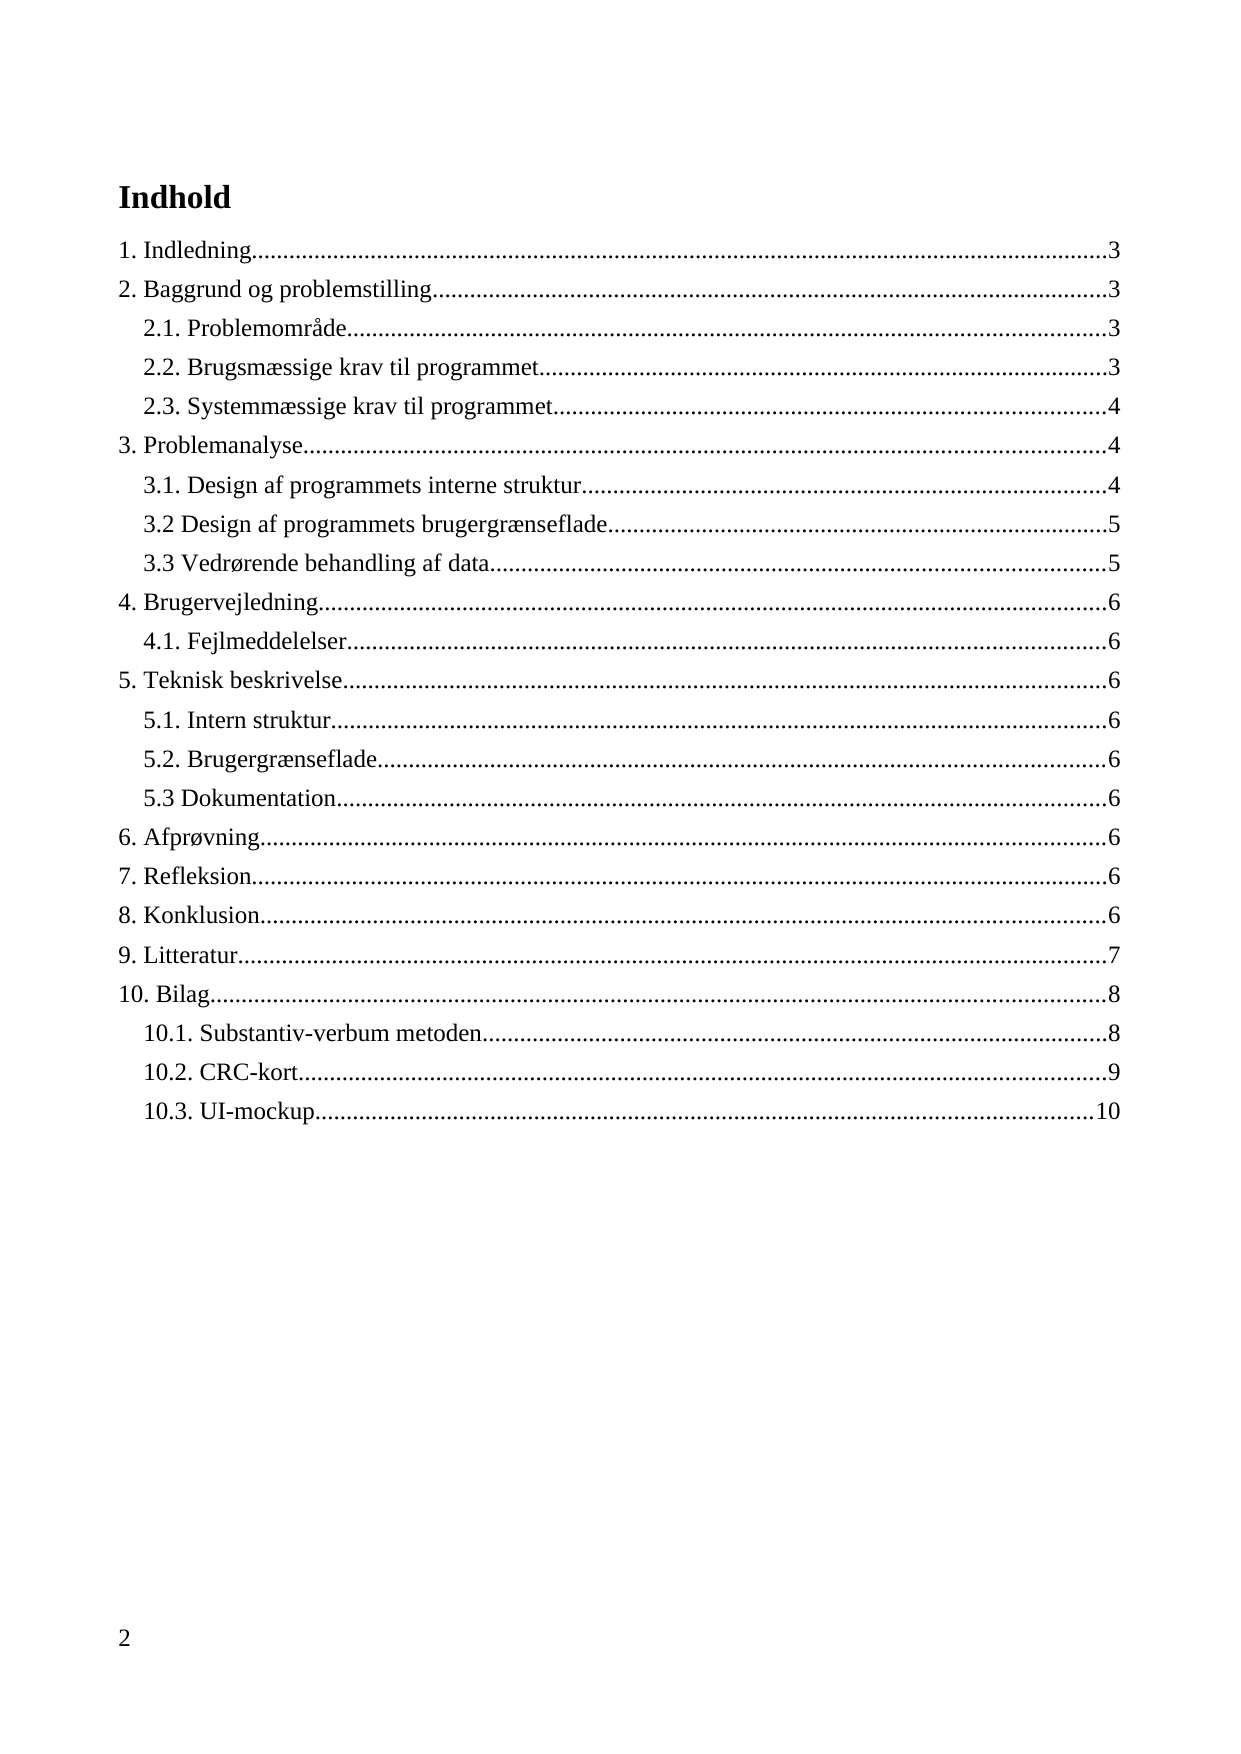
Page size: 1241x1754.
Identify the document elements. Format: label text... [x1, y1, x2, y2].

text 10. Bilag 8 [118, 979, 1122, 1008]
text 10.2. CRC-kort 9 [143, 1057, 1122, 1086]
text 2. Baggrund og problemstilling 3 [118, 274, 1122, 303]
text 3.3 Vedrørende behandling af data 5 [143, 548, 1122, 577]
text 5.3 Dokumentation 6 [143, 783, 1122, 812]
text 7. Refleksion 6 [118, 861, 1122, 890]
text 2.3. Systemmæssige krav til programmet 4 [143, 391, 1122, 420]
text 6. Afprøvning 6 [118, 822, 1122, 851]
text 5. Teknisk beskrivelse 6 [118, 666, 1122, 694]
text 3. Problemanalyse 4 [118, 431, 1122, 459]
text 9. Litteratur 7 [118, 940, 1122, 968]
text 5.1. Intern struktur 6 [143, 705, 1122, 733]
text 4. Brugervejledning 6 [118, 587, 1122, 616]
text 10.3. UI-mockup 10 [143, 1096, 1122, 1125]
text 5.2. Brugergrænseflade 6 [143, 744, 1122, 773]
text 2.2. Brugsmæssige krav til programmet 3 [143, 352, 1122, 381]
text 3.1. Design af programmets interne struktur 4 [143, 470, 1122, 498]
text 10.1. Substantiv-verbum metoden 8 [143, 1018, 1122, 1047]
text Indhold [118, 177, 1122, 216]
text 1. Indledning 3 [118, 235, 1122, 263]
text 3.2 Design af programmets brugergrænseflade 5 [143, 509, 1122, 538]
text 8. Konklusion 6 [118, 901, 1122, 929]
text 4.1. Fejlmeddelelser 6 [143, 626, 1122, 655]
text 2.1. Problemområde 3 [143, 313, 1122, 342]
